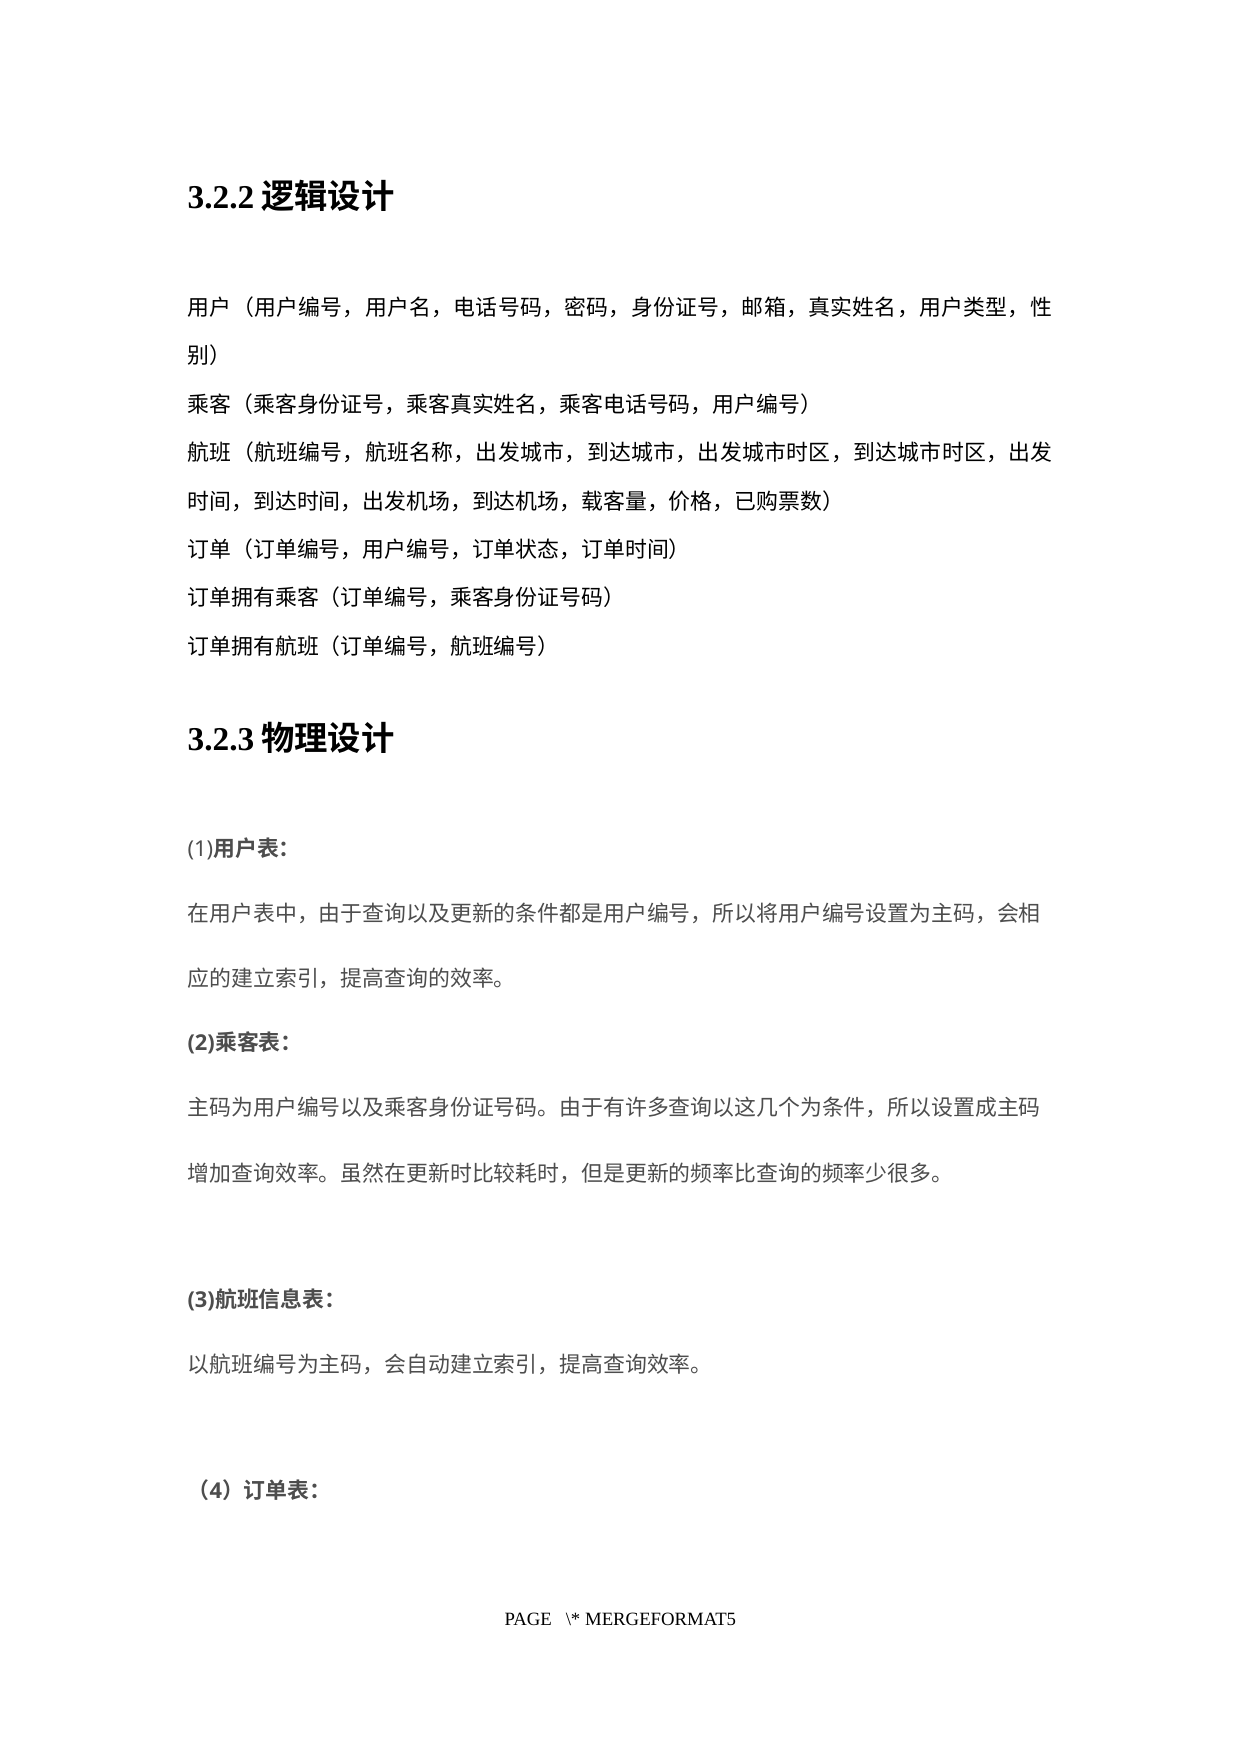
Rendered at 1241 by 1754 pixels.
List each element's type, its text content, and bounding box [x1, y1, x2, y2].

text (3)航班信息表： 以航班编号为主码，会自动建立索引，提高查询效率。 [187, 1282, 1053, 1379]
text 订单拥有航班（订单编号，航班编号） [187, 628, 1053, 661]
text （4）订单表： [187, 1473, 1053, 1506]
text 乘客（乘客身份证号，乘客真实姓名，乘客电话号码，用户编号） [187, 386, 1053, 419]
subtitle 3.2.2逻辑设计 [187, 162, 1053, 227]
subtitle 3.2.3物理设计 [187, 704, 1053, 769]
text (2)乘客表： 主码为用户编号以及乘客身份证号码。由于有许多查询以这几个为条件，所以设置成主码增加查询效率。虽然在更新时比较耗时，但是更新的频率比查询的频率少很多。 [187, 1025, 1053, 1188]
list 用户表： 在用户表中，由于查询以及更新的条件都是用户编号，所以将用户编号设置为主码，会相应的建立索引，提高查询的效率。 [187, 831, 1053, 993]
text 订单拥有乘客（订单编号，乘客身份证号码） [187, 580, 1053, 612]
text 航班（航班编号，航班名称，出发城市，到达城市，出发城市时区，到达城市时区，出发时间，到达时间，出发机场，到达机场，载客量，价格，已购票数） [187, 434, 1053, 516]
text 订单（订单编号，用户编号，订单状态，订单时间） [187, 532, 1053, 564]
text 用户（用户编号，用户名，电话号码，密码，身份证号，邮箱，真实姓名，用户类型，性别） [187, 289, 1053, 370]
